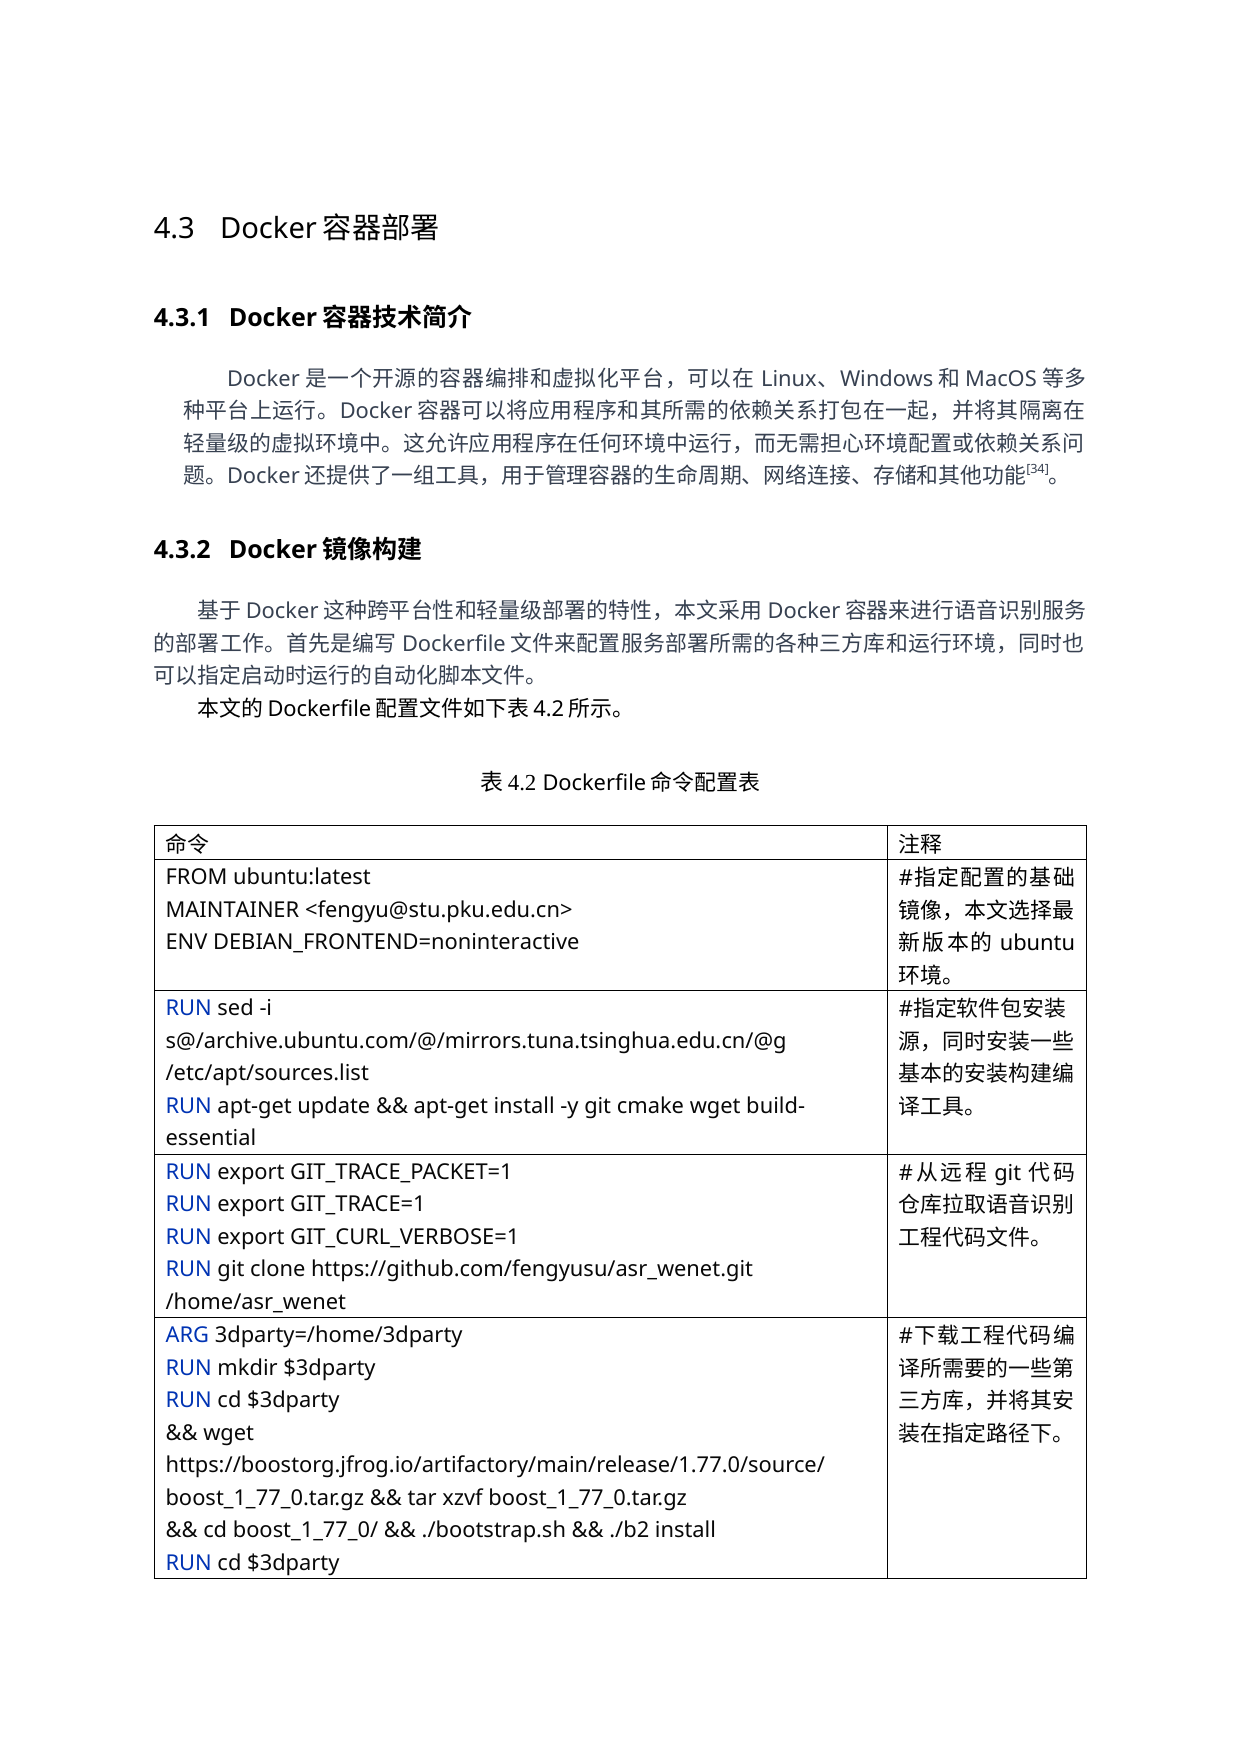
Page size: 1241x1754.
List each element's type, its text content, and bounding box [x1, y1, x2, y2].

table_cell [155, 1318, 887, 1578]
table_cell #指定配置的基础镜像，本文选择最新版本的ubuntu环境。 [888, 860, 1086, 990]
table_header 命令 [155, 826, 887, 859]
subtitle Docker容器部署 [153, 193, 1087, 258]
table_cell #从远程git代码仓库拉取语音识别工程代码文件。 [888, 1155, 1086, 1317]
subtitle Docker容器技术简介 [153, 283, 1087, 348]
text 基于Docker这种跨平台性和轻量级部署的特性，本文采用Docker容器来进行语音识别服务的部署工作。首先是编写Dockerfile文件来配置服务部署所需的各种三方库和运行环境，同时也可以指定启动时运行的自动化脚本文件。 [153, 593, 1087, 690]
table_cell RUN sed -i s@/archive.ubuntu.com/@/mirrors.tuna.tsinghua.edu.cn/@g /etc/apt/sources.list RUN apt-get update && apt-get install -y git cmake wget build-essential [155, 991, 887, 1153]
text 本文的Dockerfile配置文件如下表4.2所示。 [153, 690, 1087, 723]
subtitle Docker镜像构建 [153, 515, 1087, 580]
table_cell FROM ubuntu:latest MAINTAINER <fengyu@stu.pku.edu.cn> ENV DEBIAN_FRONTEND=noninteractive [155, 860, 887, 990]
text Docker是一个开源的容器编排和虚拟化平台，可以在Linux、Windows和MacOS等多种平台上运行。Docker容器可以将应用程序和其所需的依赖关系打包在一起，并将其隔离在轻量级的虚拟环境中。这允许应用程序在任何环境中运行，而无需担心环境配置或依赖关系问题。Docker还提供了一组工具，用于管理容器的生命周期、网络连接、存储和其他功能[34]。 [183, 360, 1087, 490]
table_cell #指定软件包安装源，同时安装一些基本的安装构建编译工具。 [888, 991, 1086, 1153]
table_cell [888, 1318, 1086, 1578]
table_header 注释 [888, 826, 1086, 859]
table_cell RUN export GIT_TRACE_PACKET=1 RUN export GIT_TRACE=1 RUN export GIT_CURL_VERBOSE=1 RUN git clone https://github.com/fengyusu/asr_wenet.git /home/asr_wenet [155, 1155, 887, 1317]
text 表4.2 Dockerfile命令配置表 [153, 748, 1087, 813]
